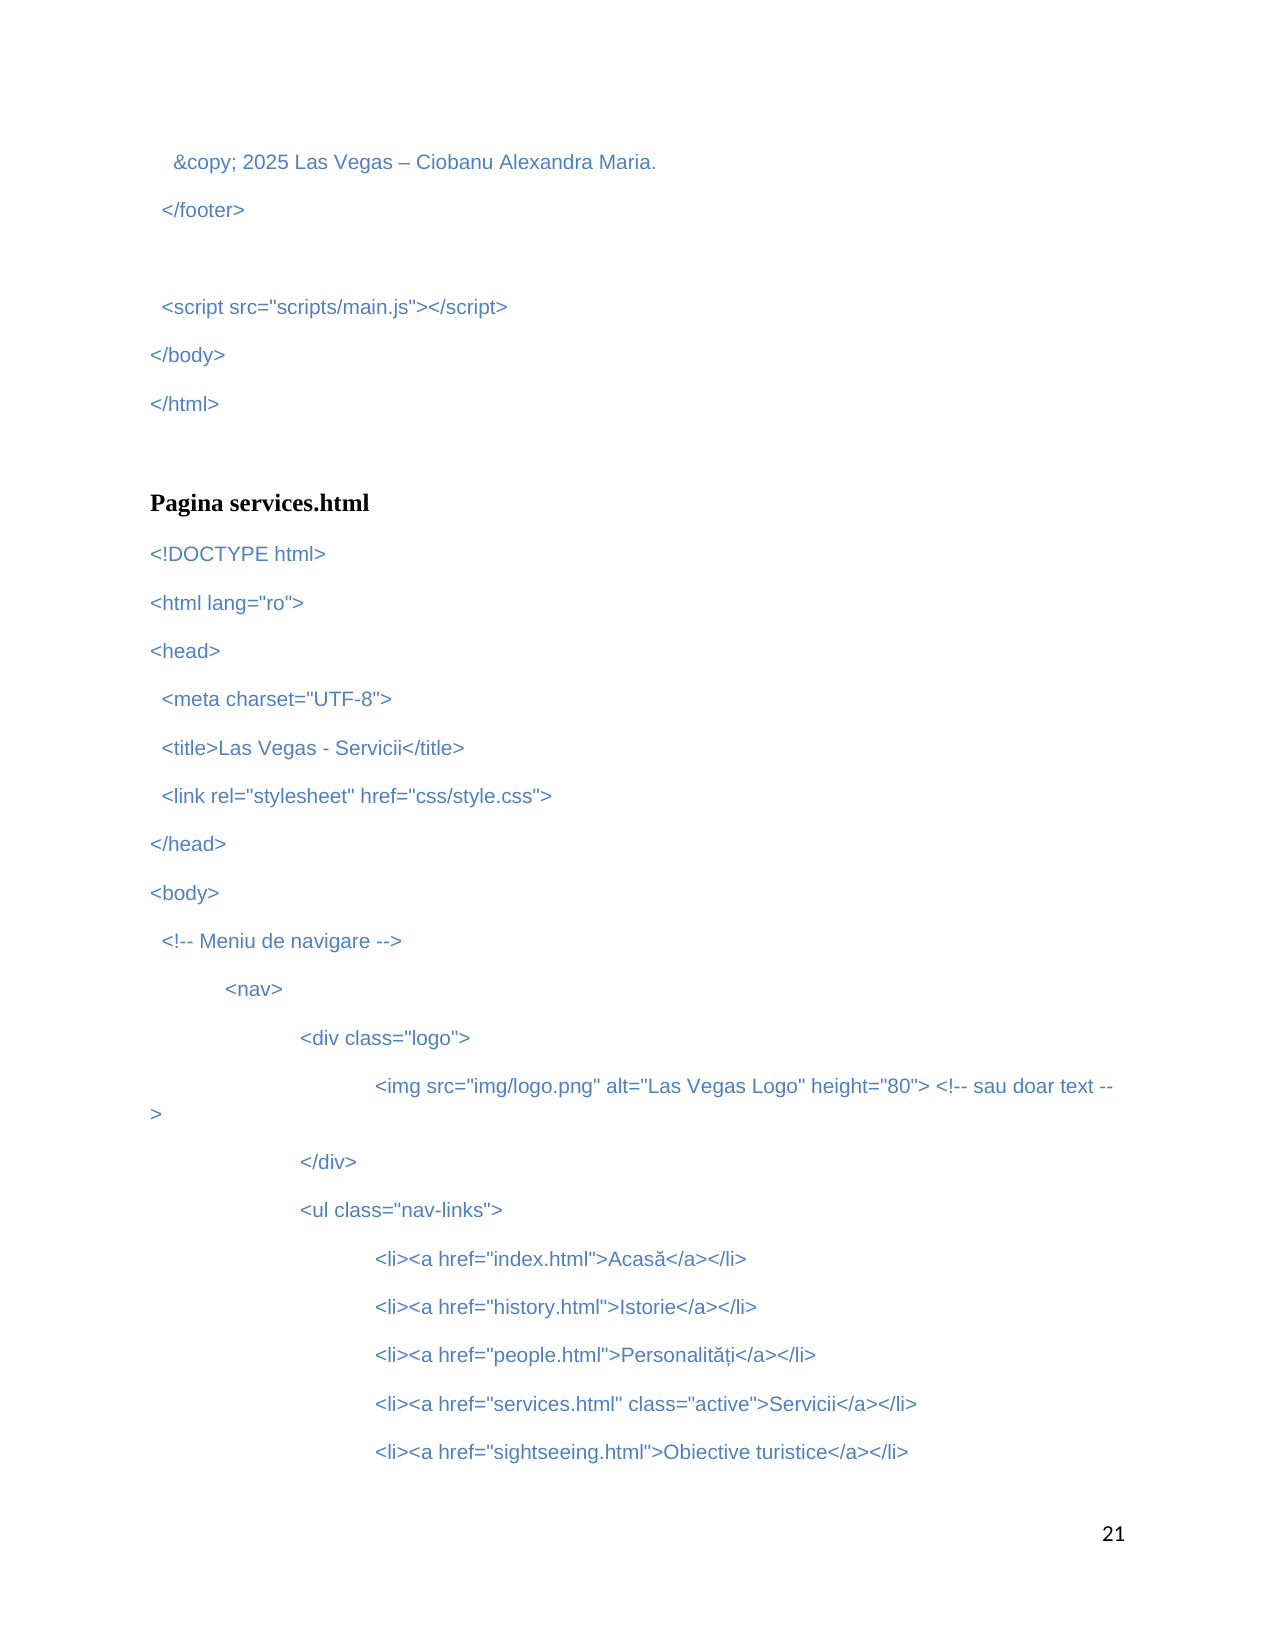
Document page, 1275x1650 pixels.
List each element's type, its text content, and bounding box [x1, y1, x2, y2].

text <ul class="nav-links"> [150, 1198, 1125, 1222]
text Pagina services.html [150, 488, 1125, 517]
text <li><a href="services.html" class="active">Servicii</a></li> [150, 1391, 1125, 1415]
text <div class="logo"> [150, 1026, 1125, 1049]
text <li><a href="people.html">Personalități</a></li> [150, 1343, 1125, 1367]
text <script src="scripts/main.js"></script> [150, 295, 1125, 319]
text <li><a href="index.html">Acasă</a></li> [150, 1246, 1125, 1270]
text <head> [150, 639, 1125, 663]
text </div> [150, 1150, 1125, 1174]
text <img src="img/logo.png" alt="Las Vegas Logo" height="80"> <!-- sau doar text --> [150, 1074, 1125, 1125]
text <li><a href="history.html">Istorie</a></li> [150, 1295, 1125, 1319]
text </footer> [150, 198, 1125, 222]
text <html lang="ro"> [150, 591, 1125, 614]
text <meta charset="UTF-8"> [150, 687, 1125, 711]
text <body> [150, 881, 1125, 904]
text </body> [150, 343, 1125, 367]
text </head> [150, 832, 1125, 856]
text <!DOCTYPE html> [150, 542, 1125, 566]
text <link rel="stylesheet" href="css/style.css"> [150, 784, 1125, 808]
text <title>Las Vegas - Servicii</title> [150, 736, 1125, 759]
text &copy; 2025 Las Vegas – Ciobanu Alexandra Maria. [150, 150, 1125, 174]
text <li><a href="sightseeing.html">Obiective turistice</a></li> [150, 1440, 1125, 1464]
text <!-- Meniu de navigare --> [150, 929, 1125, 953]
text <nav> [150, 977, 1125, 1001]
text </html> [150, 392, 1125, 416]
